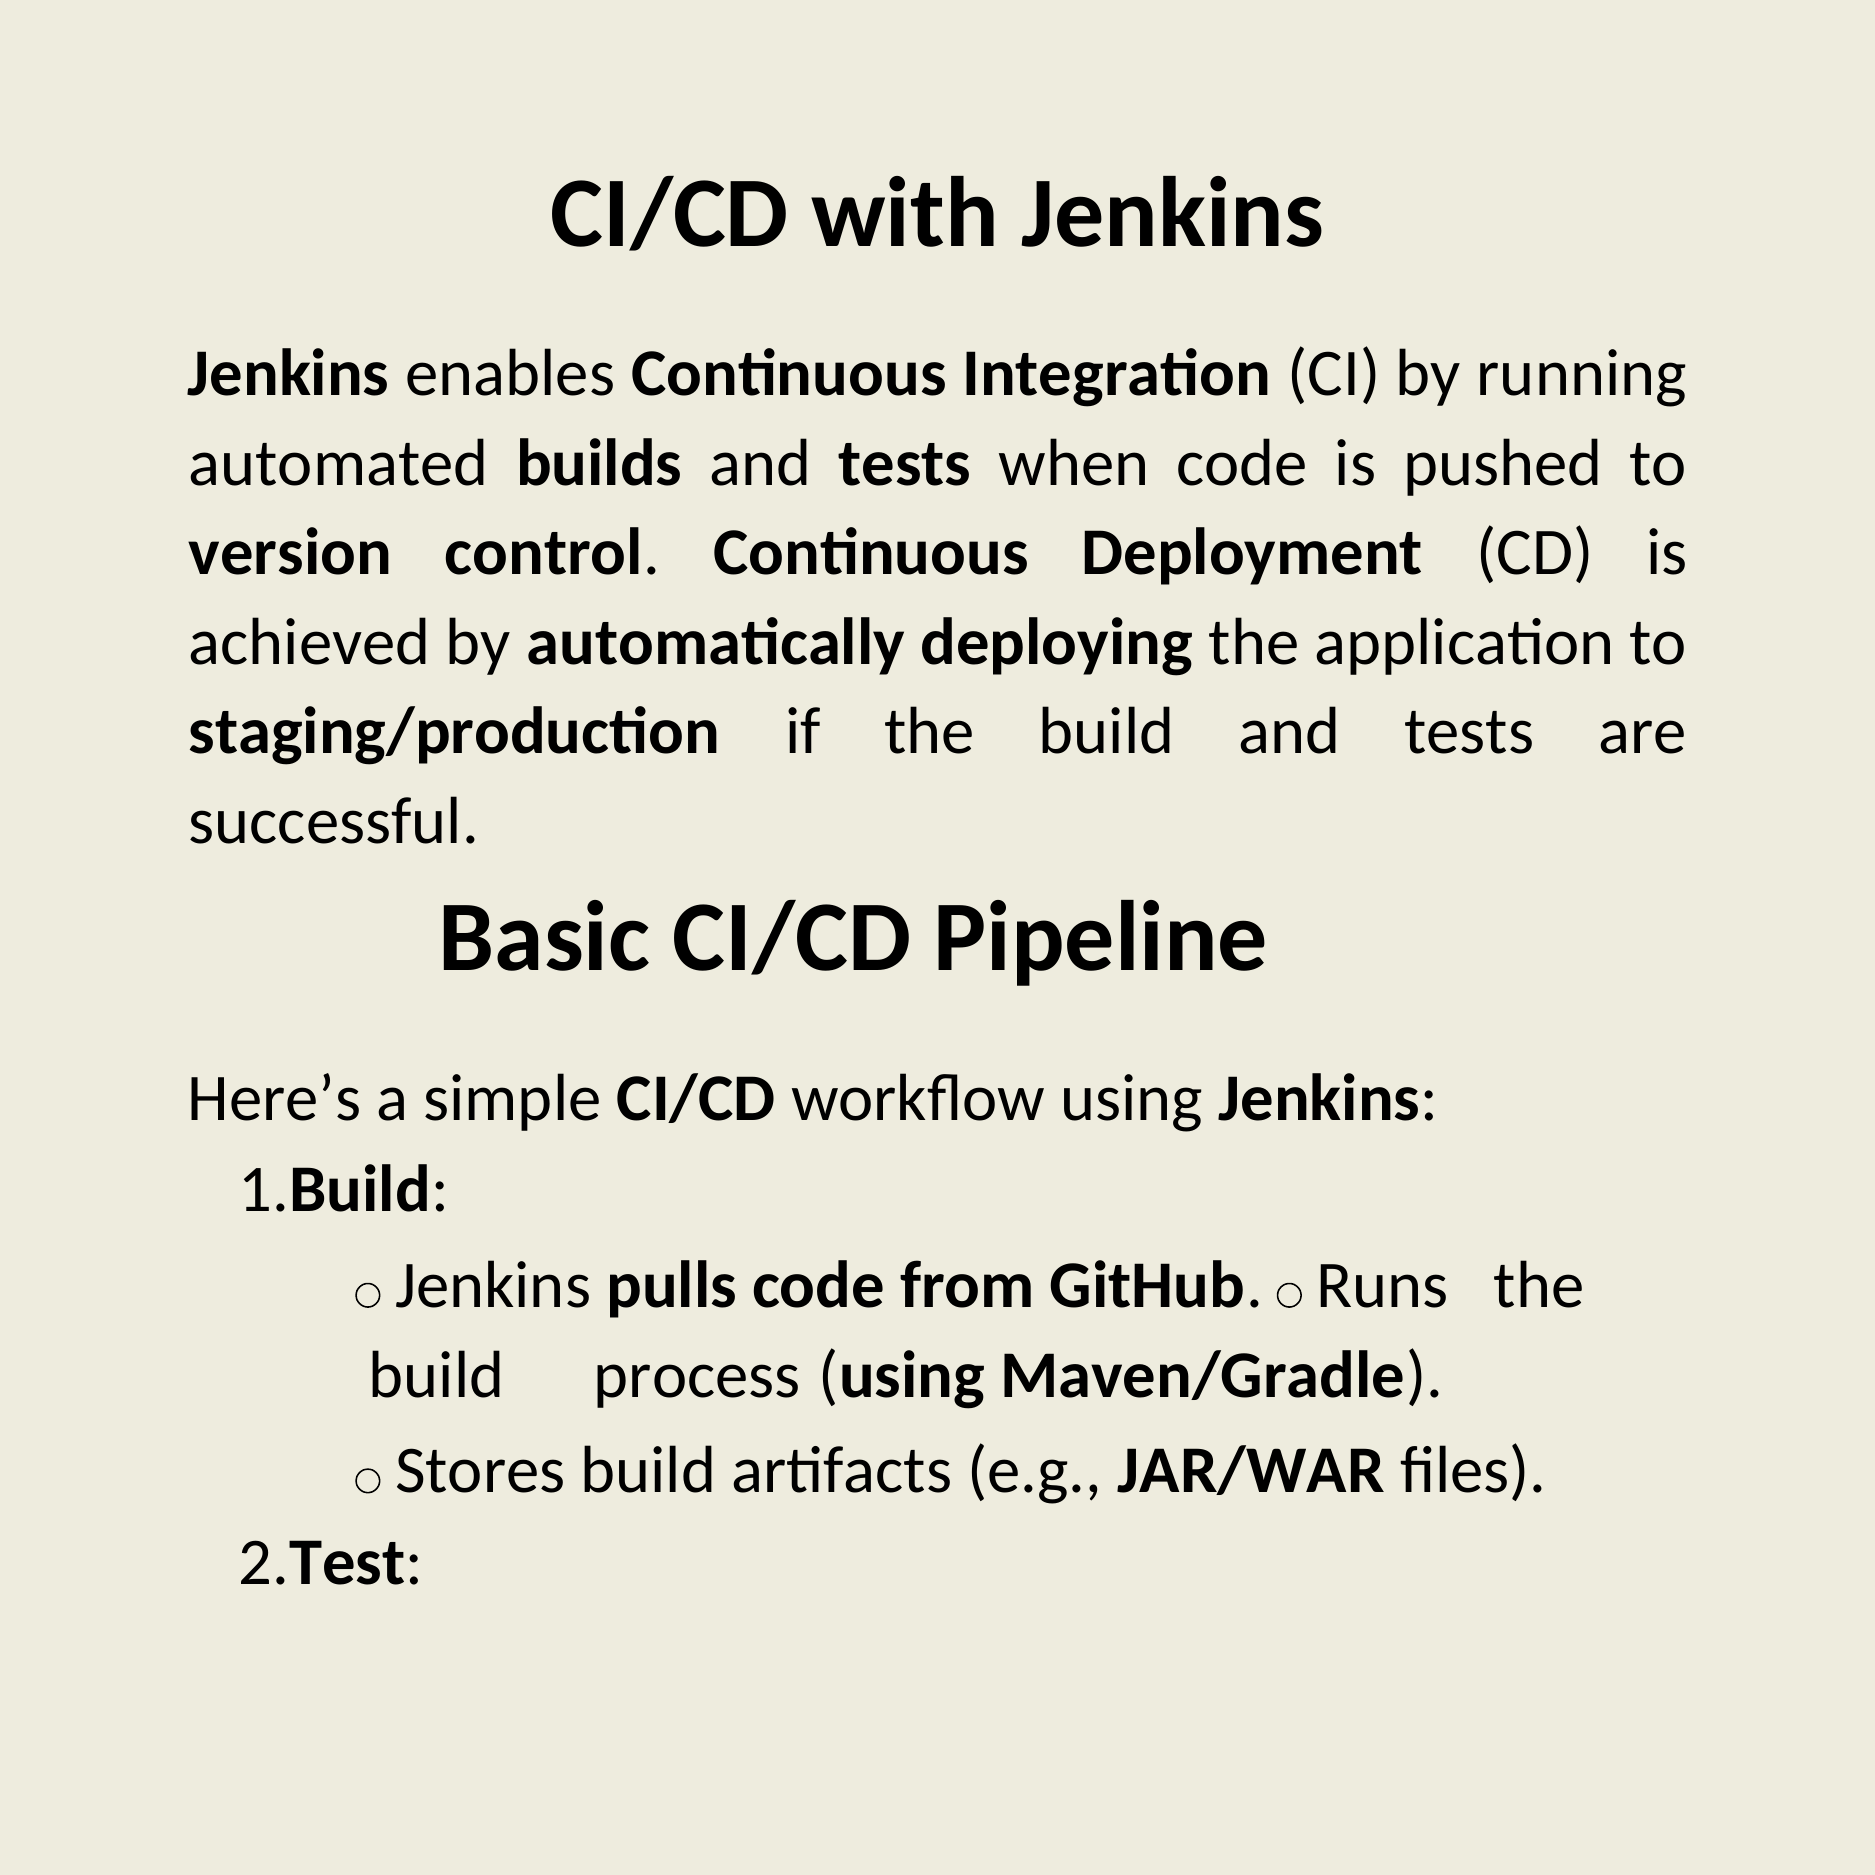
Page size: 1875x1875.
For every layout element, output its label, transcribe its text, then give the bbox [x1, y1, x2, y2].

text 1.Build: [238, 1147, 1689, 1228]
text Here’s a simple CI/CD workflow using Jenkins: [187, 1055, 1731, 1137]
text Stores build artifacts (e.g., JAR/WAR files). [356, 1428, 1731, 1509]
subtitle CI/CD with Jenkins [144, 149, 1731, 271]
subtitle Basic CI/CD Pipeline [438, 873, 1731, 996]
text Jenkins pulls code from GitHub. Runs the build process (using Maven/Gradle). [356, 1242, 1689, 1414]
text 2.Test: [238, 1520, 1689, 1601]
text Jenkins enables Continuous Integration (CI) by running automated builds and tests when code is pushed to version control. Continuous Deployment (CD) is achieved by automatically deploying the application to staging/production if the build and tests are successful. [187, 331, 1687, 860]
